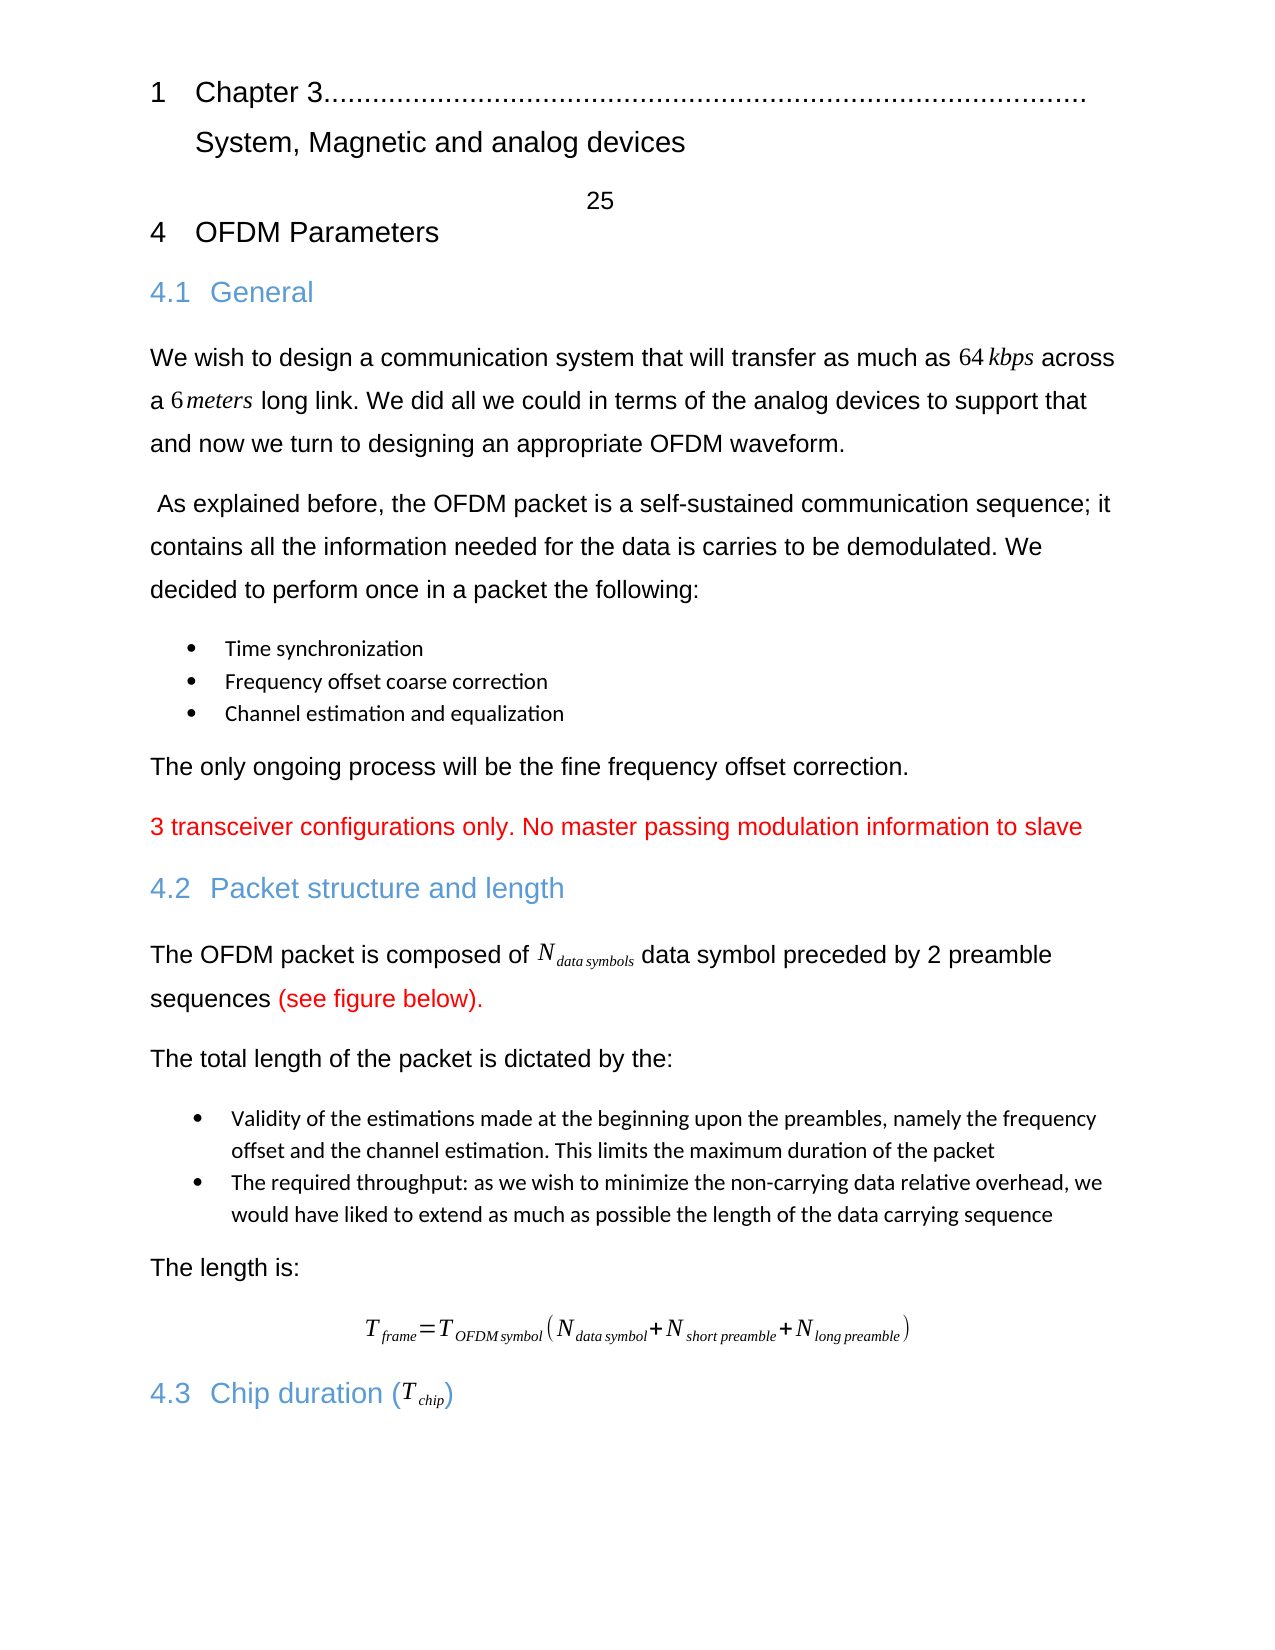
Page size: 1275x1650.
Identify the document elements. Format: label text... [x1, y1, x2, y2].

text The only ongoing process will be the fine frequency offset correction. [150, 752, 1125, 781]
list Time synchronization [187, 634, 1125, 663]
text The total length of the packet is dictated by the: [150, 1044, 1125, 1073]
list Validity of the estimations made at the beginning upon the preambles, namely the frequency offset and the channel estimation. This limits the maximum duration of the packet [194, 1104, 1125, 1164]
text We wish to design a communication system that will transfer as much as across a long link. We did all we could in terms of the analog devices to support that and now we turn to designing an appropriate OFDM waveform. [150, 342, 1125, 457]
subtitle Chip duration () [150, 1376, 1125, 1410]
text The length is: [150, 1253, 1125, 1282]
text As explained before, the OFDM packet is a self-sustained communication sequence; it contains all the information needed for the data is carries to be demodulated. We decided to perform once in a packet the following: [150, 488, 1125, 603]
list Frequency offset coarse correction [187, 667, 1125, 695]
text 3 transceiver configurations only. No master passing modulation information to slave [150, 812, 1125, 841]
subtitle OFDM Parameters [150, 215, 1125, 248]
subtitle Packet structure and length [150, 872, 1125, 905]
text The OFDM packet is composed of data symbol preceded by 2 preamble sequences (see figure below). [150, 938, 1125, 1013]
list The required throughput: as we wish to minimize the non-carrying data relative overhead, we would have liked to extend as much as possible the length of the data carrying sequence [194, 1168, 1125, 1228]
list Channel estimation and equalization [187, 699, 1125, 727]
subtitle General [150, 276, 1125, 309]
